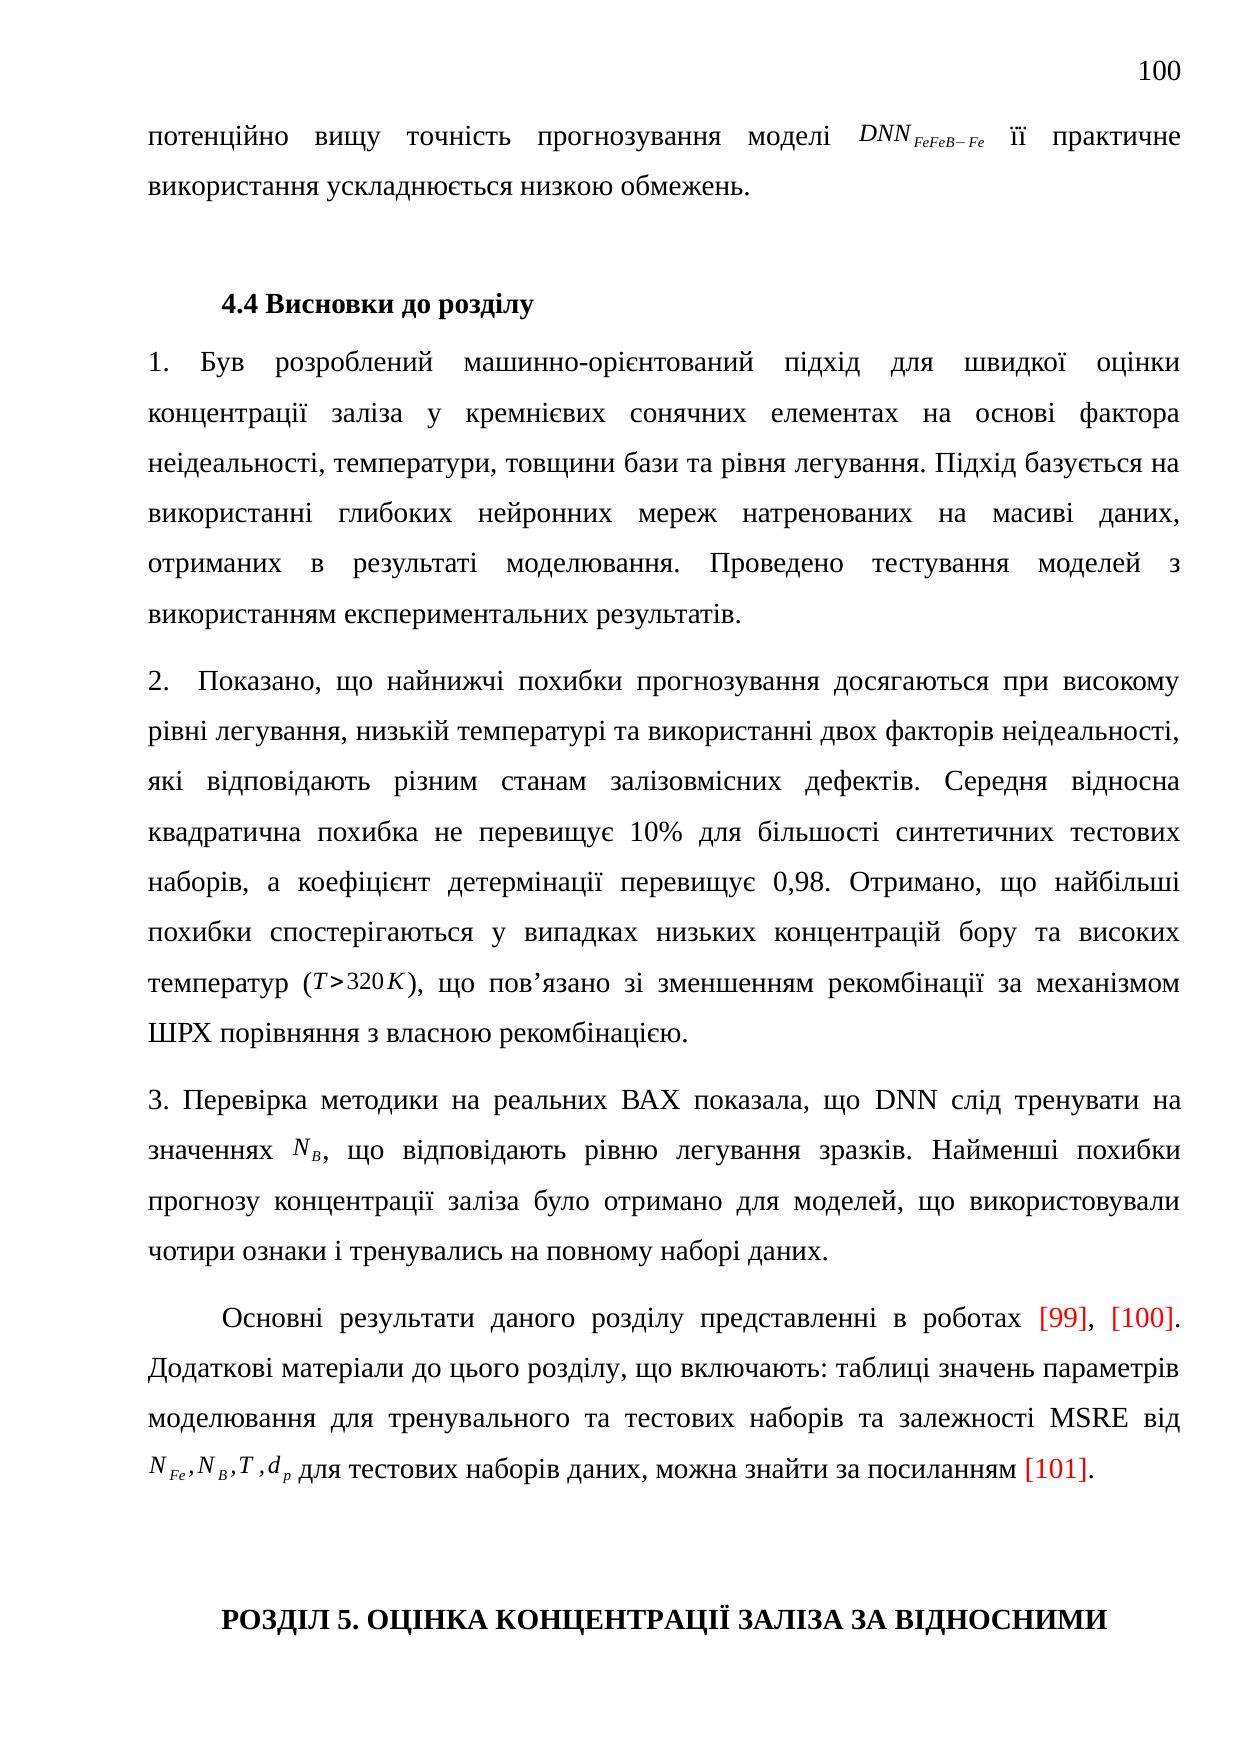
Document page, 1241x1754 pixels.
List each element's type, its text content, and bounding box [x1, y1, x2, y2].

subtitle 4.4 Висновки до розділу [148, 286, 1181, 319]
text 3. Перевірка методики на реальних ВАХ показала, що DNN слід тренувати на значеннях , що відповідають рівню легування зразків. Найменші похибки прогнозу концентрації заліза було отримано для моделей, що використовували чотири ознаки і тренувались на повному наборі даних. [148, 1082, 1181, 1267]
text 2. Показано, що найнижчі похибки прогнозування досягаються при високому рівні легування, низькій температурі та використанні двох факторів неідеальності, які відповідають різним станам залізовмісних дефектів. Середня відносна квадратична похибка не перевищує 10% для більшості синтетичних тестових наборів, а коефіцієнт детермінації перевищує 0,98. Отримано, що найбільші похибки спостерігаються у випадках низьких концентрацій бору та високих температур (), що пов’язано зі зменшенням рекомбінації за механізмом ШРХ порівняння з власною рекомбінацією. [148, 663, 1181, 1049]
text Основні результати даного розділу представленні в роботах [99], [100]. Додаткові матеріали до цього розділу, що включають: таблиці значень параметрів моделювання для тренувального та тестових наборів та залежності MSRE від для тестових наборів даних, можна знайти за посиланням [101]. [148, 1300, 1181, 1484]
text 1. Був розроблений машинно-орієнтований підхід для швидкої оцінки концентрації заліза у кремнієвих сонячних елементах на основі фактора неідеальності, температури, товщини бази та рівня легування. Підхід базується на використанні глибоких нейронних мереж натренованих на масиві даних, отриманих в результаті моделювання. Проведено тестування моделей з використанням експериментальних результатів. [148, 344, 1181, 629]
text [148, 1602, 1181, 1635]
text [148, 118, 1181, 202]
